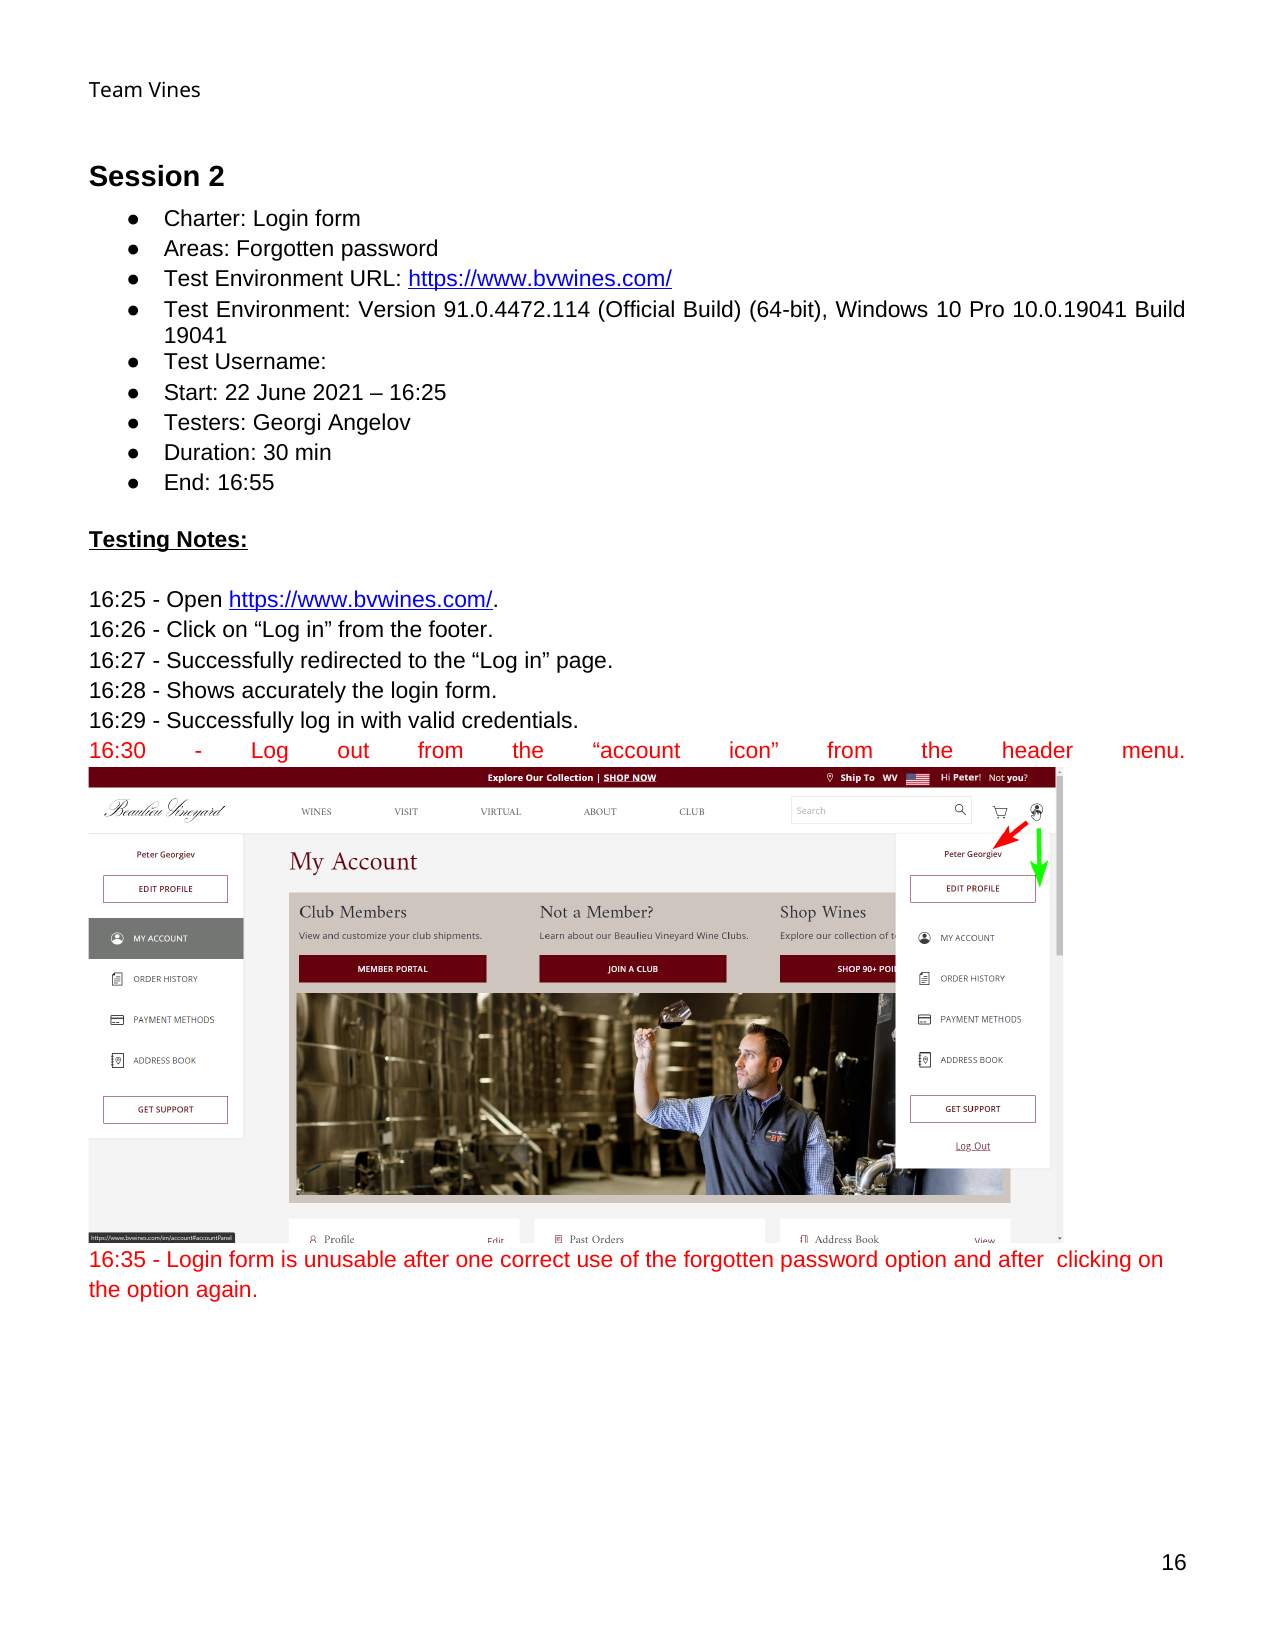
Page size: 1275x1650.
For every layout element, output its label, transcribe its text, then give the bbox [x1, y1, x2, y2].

list Testers: Georgi Angelov [126, 409, 1187, 435]
list Test Environment URL: https://www.bvwines.com/ [126, 265, 1187, 292]
list Charter: Login form [126, 205, 1187, 231]
text 16:28 - Shows accurately the login form. [88, 677, 1187, 703]
text 16:29 - Successfully log in with valid credentials. [88, 707, 1187, 733]
text 16:26 - Click on “Log in” from the footer. [88, 616, 1187, 643]
list Areas: Forgotten password [126, 235, 1187, 262]
text 16:25 - Open https://www.bvwines.com/. [88, 586, 1187, 612]
text 16:35 - Login form is unusable after one correct use of the forgotten password option and after clicking on the option again. [88, 1246, 1187, 1303]
picture [88, 767, 1064, 1243]
text Testing Notes: [88, 526, 1187, 552]
list Test Username: [126, 348, 1187, 375]
text 16:27 - Successfully redirected to the “Log in” page. [88, 647, 1187, 673]
subtitle Session 2 [88, 159, 1187, 192]
list Test Environment: Version 91.0.4472.114 (Official Build) (64-bit), Windows 10 Pro 10.0.19041 Build 19041 [126, 296, 1187, 348]
list End: 16:55 [126, 469, 1187, 496]
list Start: 22 June 2021 – 16:25 [126, 378, 1187, 405]
list Duration: 30 min [126, 439, 1187, 465]
